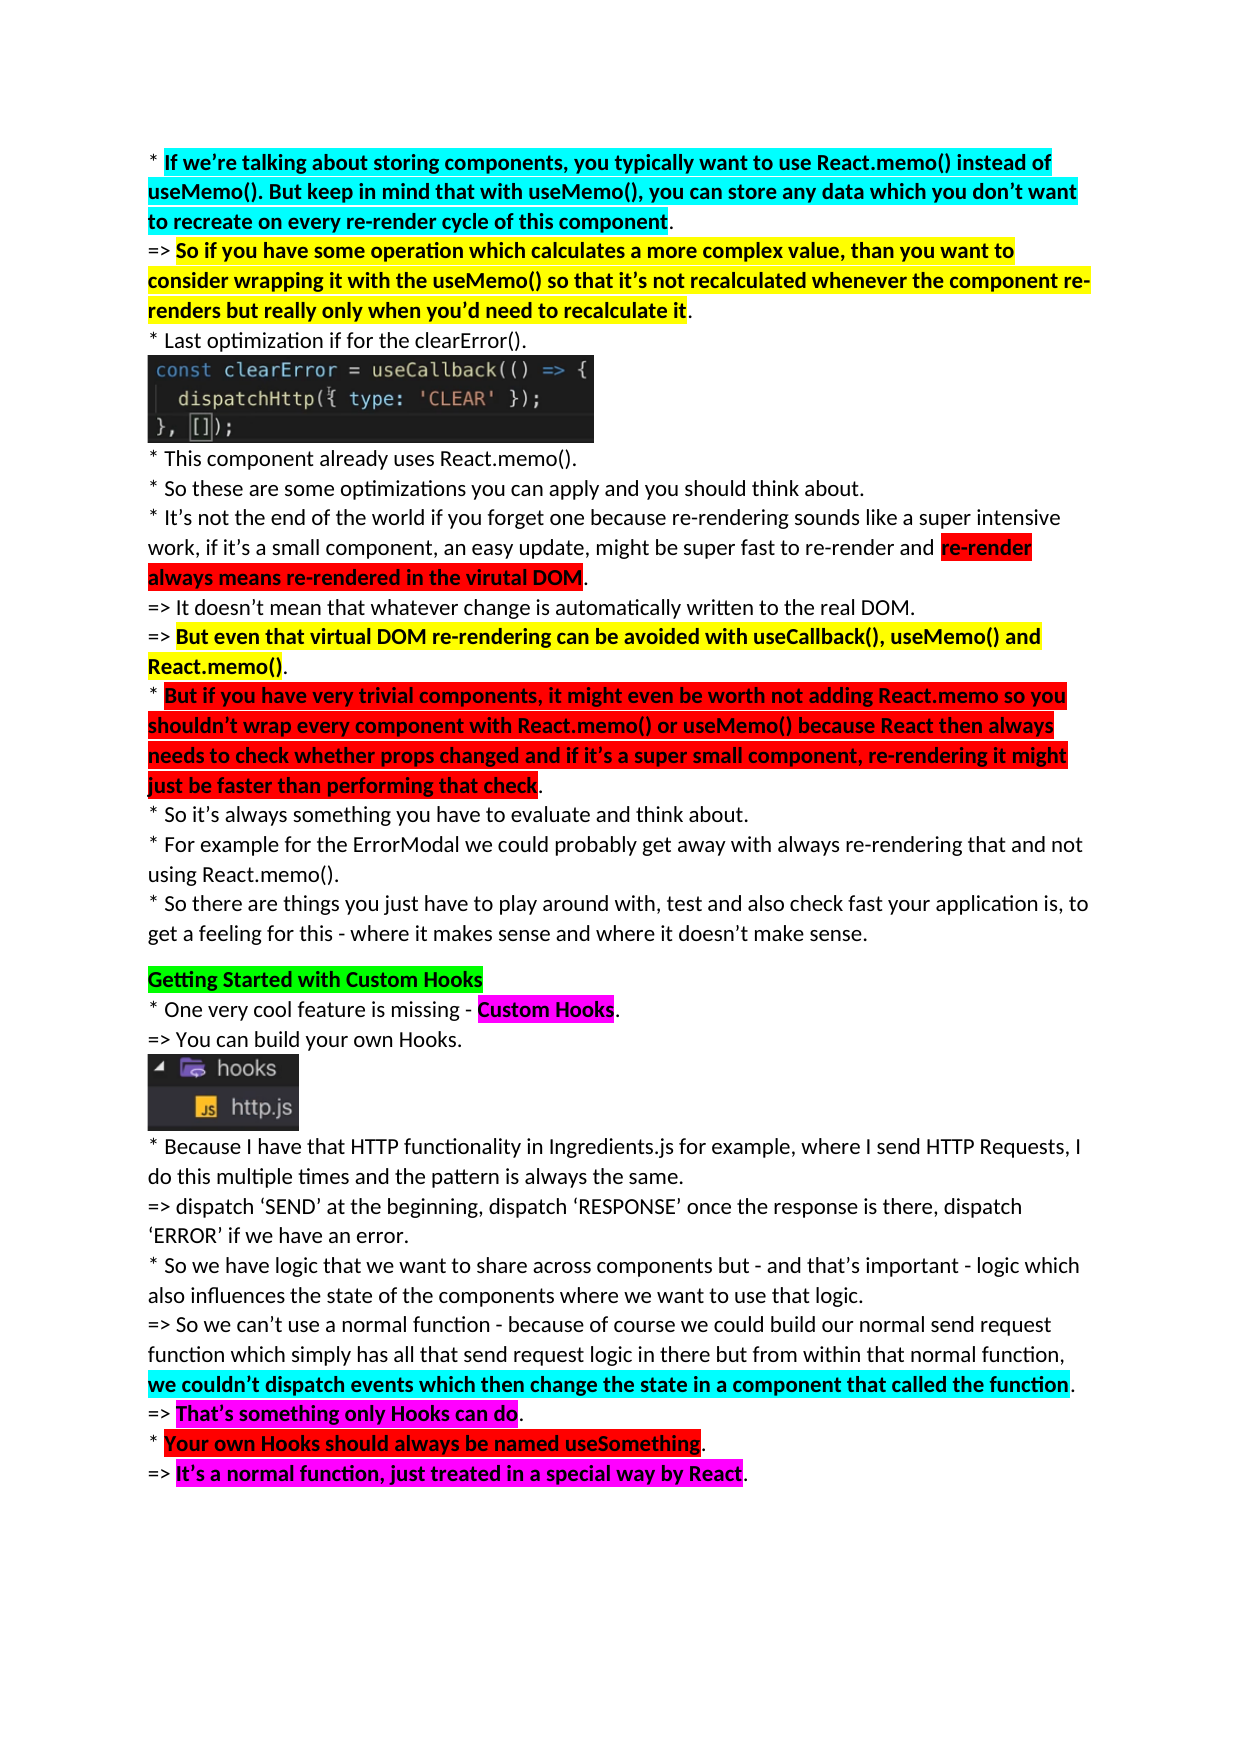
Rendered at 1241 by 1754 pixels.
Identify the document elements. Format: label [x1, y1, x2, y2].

text [148, 148, 1093, 947]
text [148, 966, 1093, 1487]
picture [147, 355, 594, 443]
picture [147, 1054, 299, 1131]
